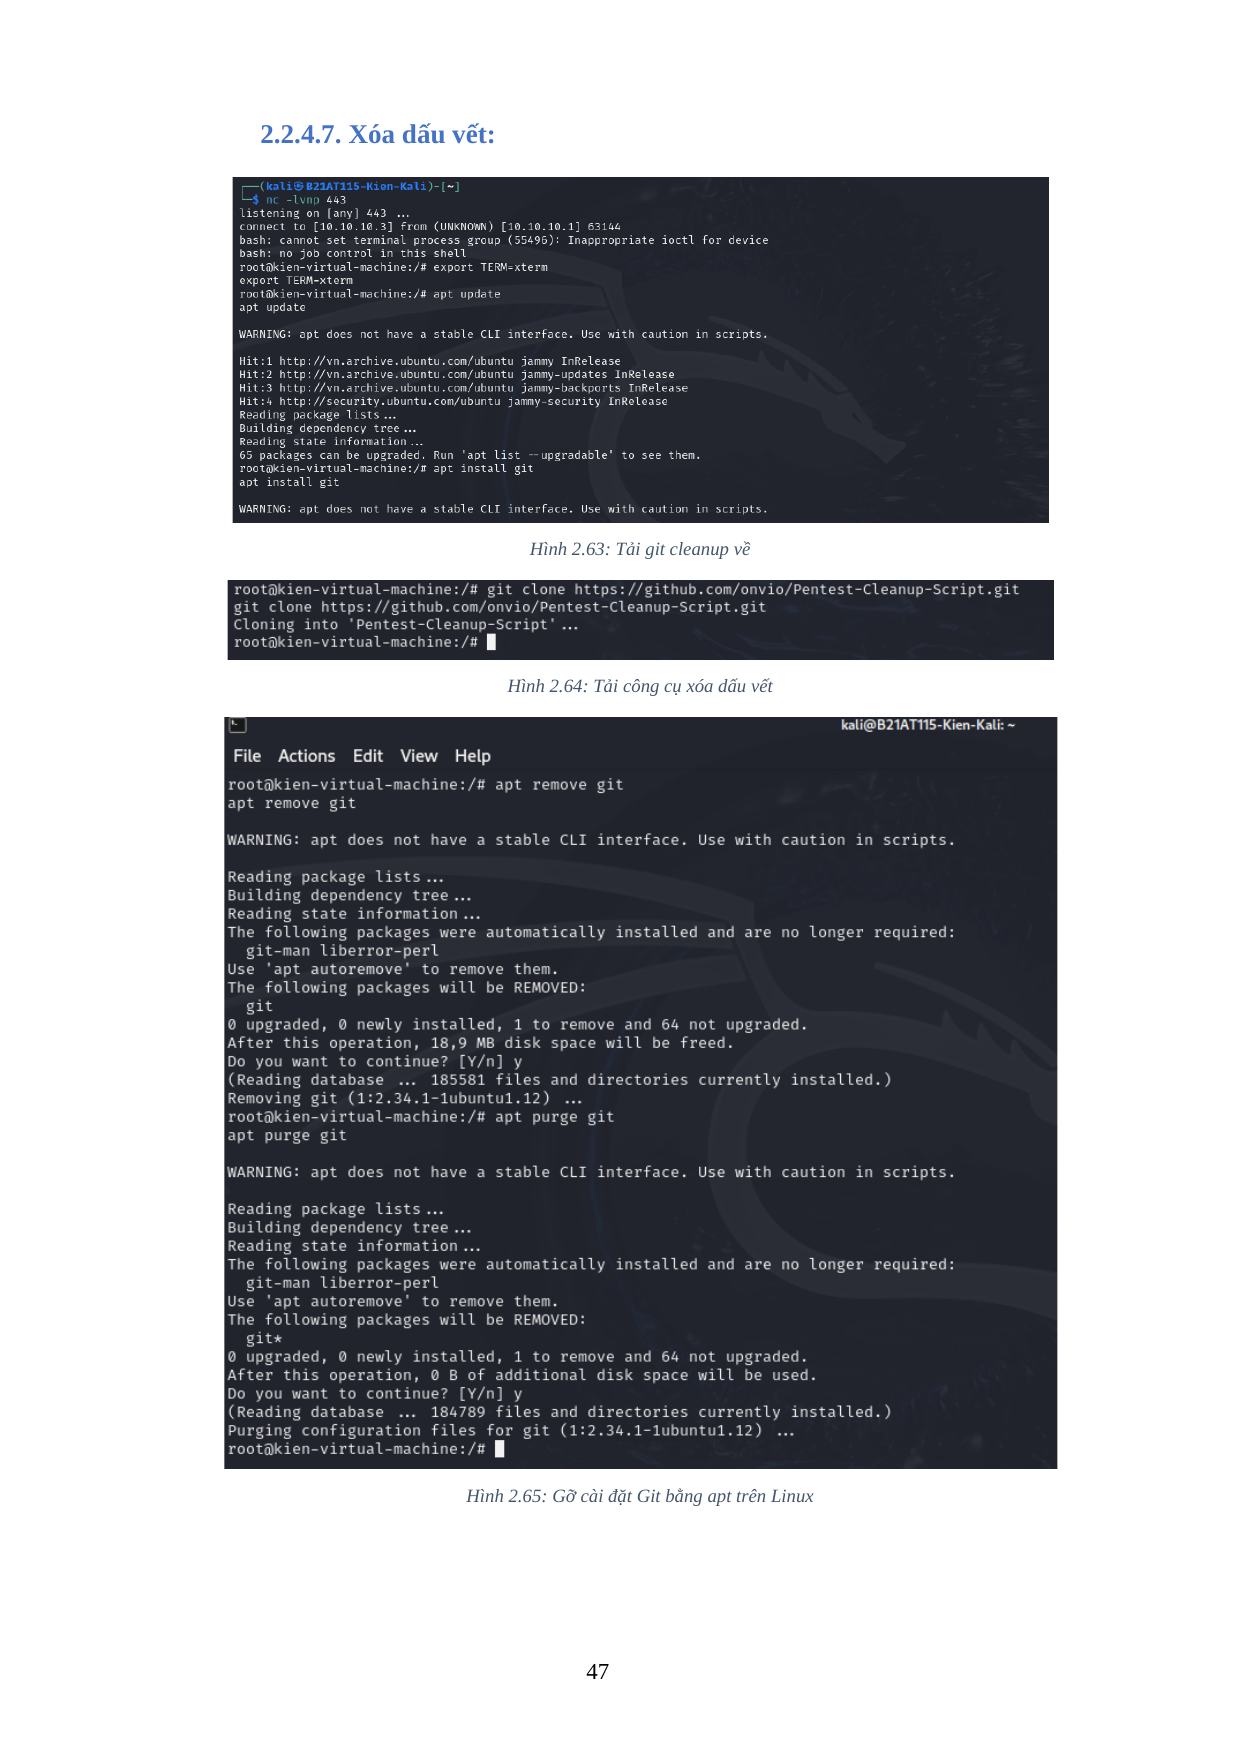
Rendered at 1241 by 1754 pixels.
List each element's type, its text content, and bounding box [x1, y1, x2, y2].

picture [232, 177, 1049, 523]
picture [227, 580, 1054, 660]
subtitle Xóa dấu vết: [260, 118, 1134, 149]
picture [224, 717, 1058, 1469]
